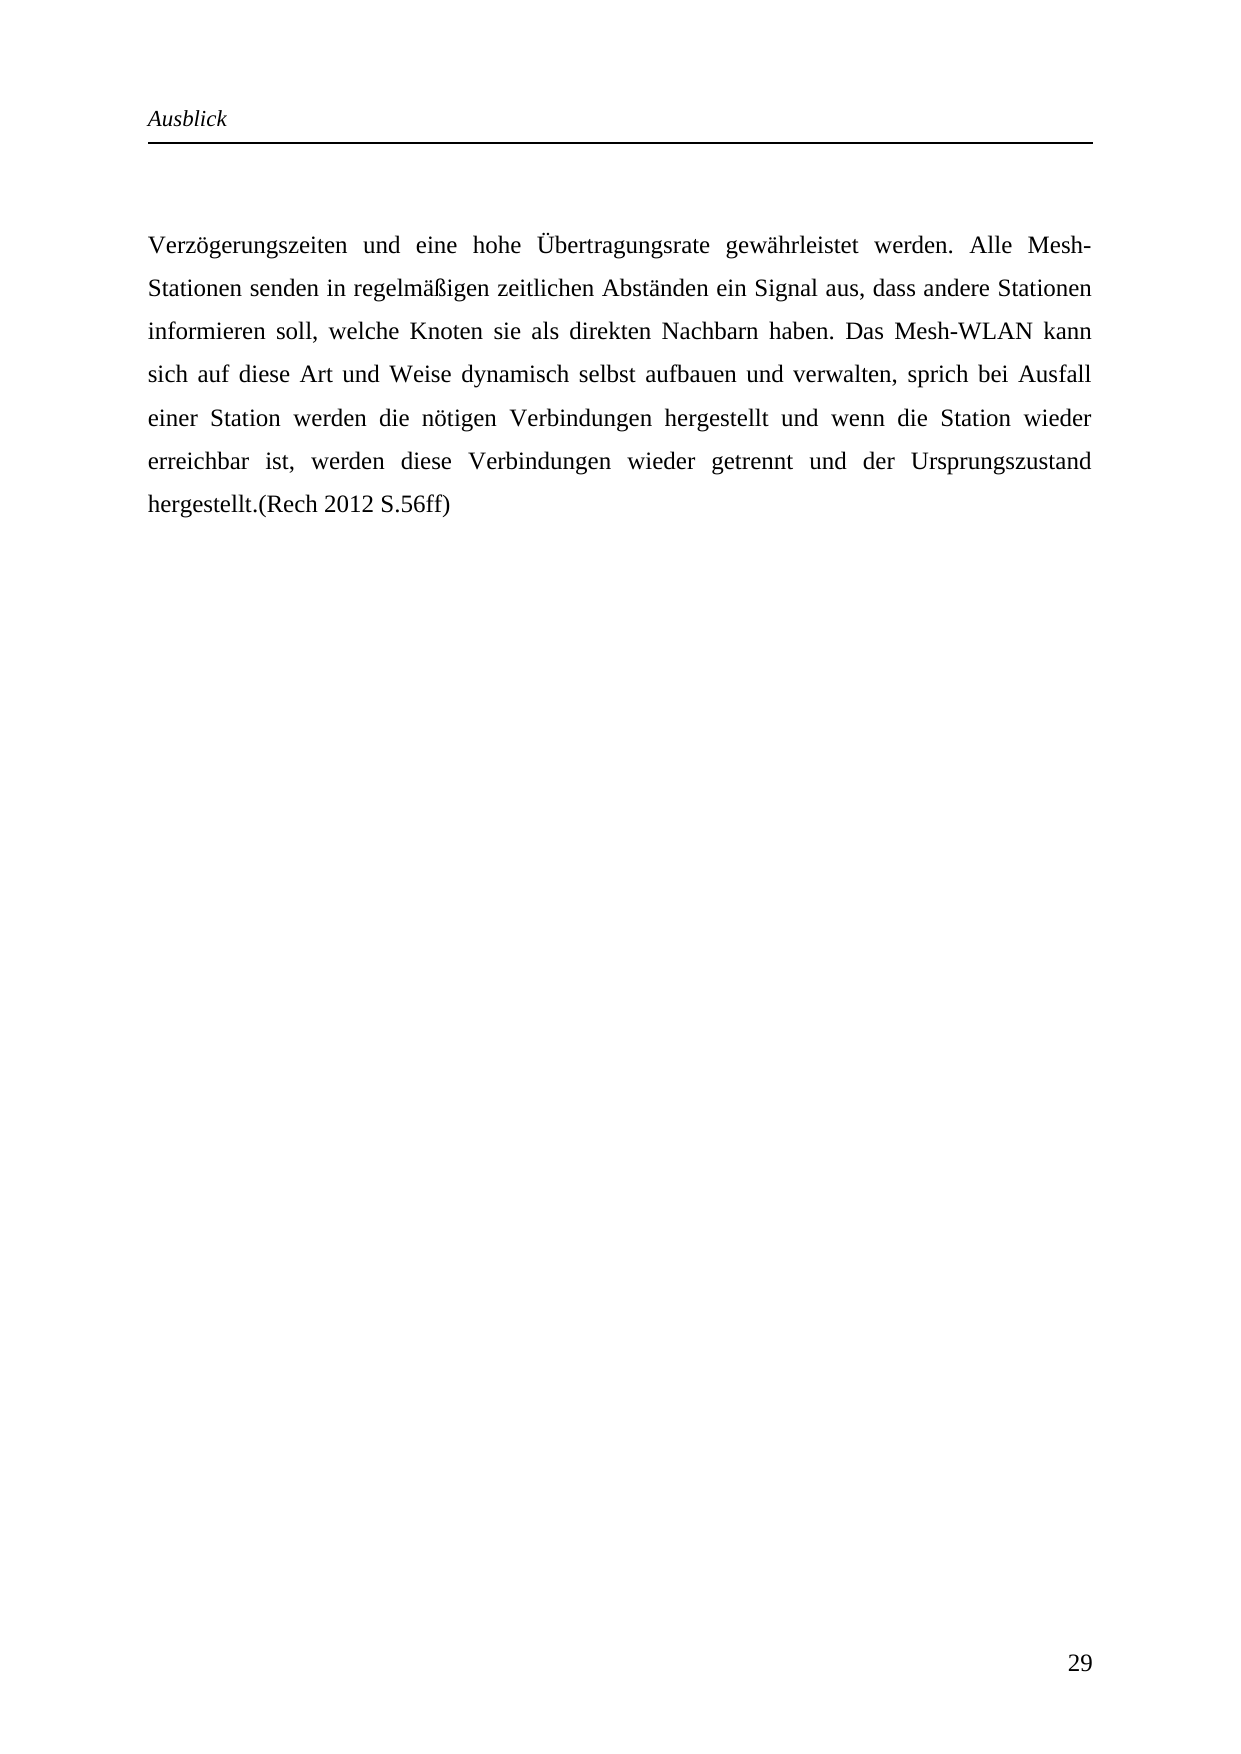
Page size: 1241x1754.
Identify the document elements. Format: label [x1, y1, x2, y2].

text [148, 230, 1093, 518]
